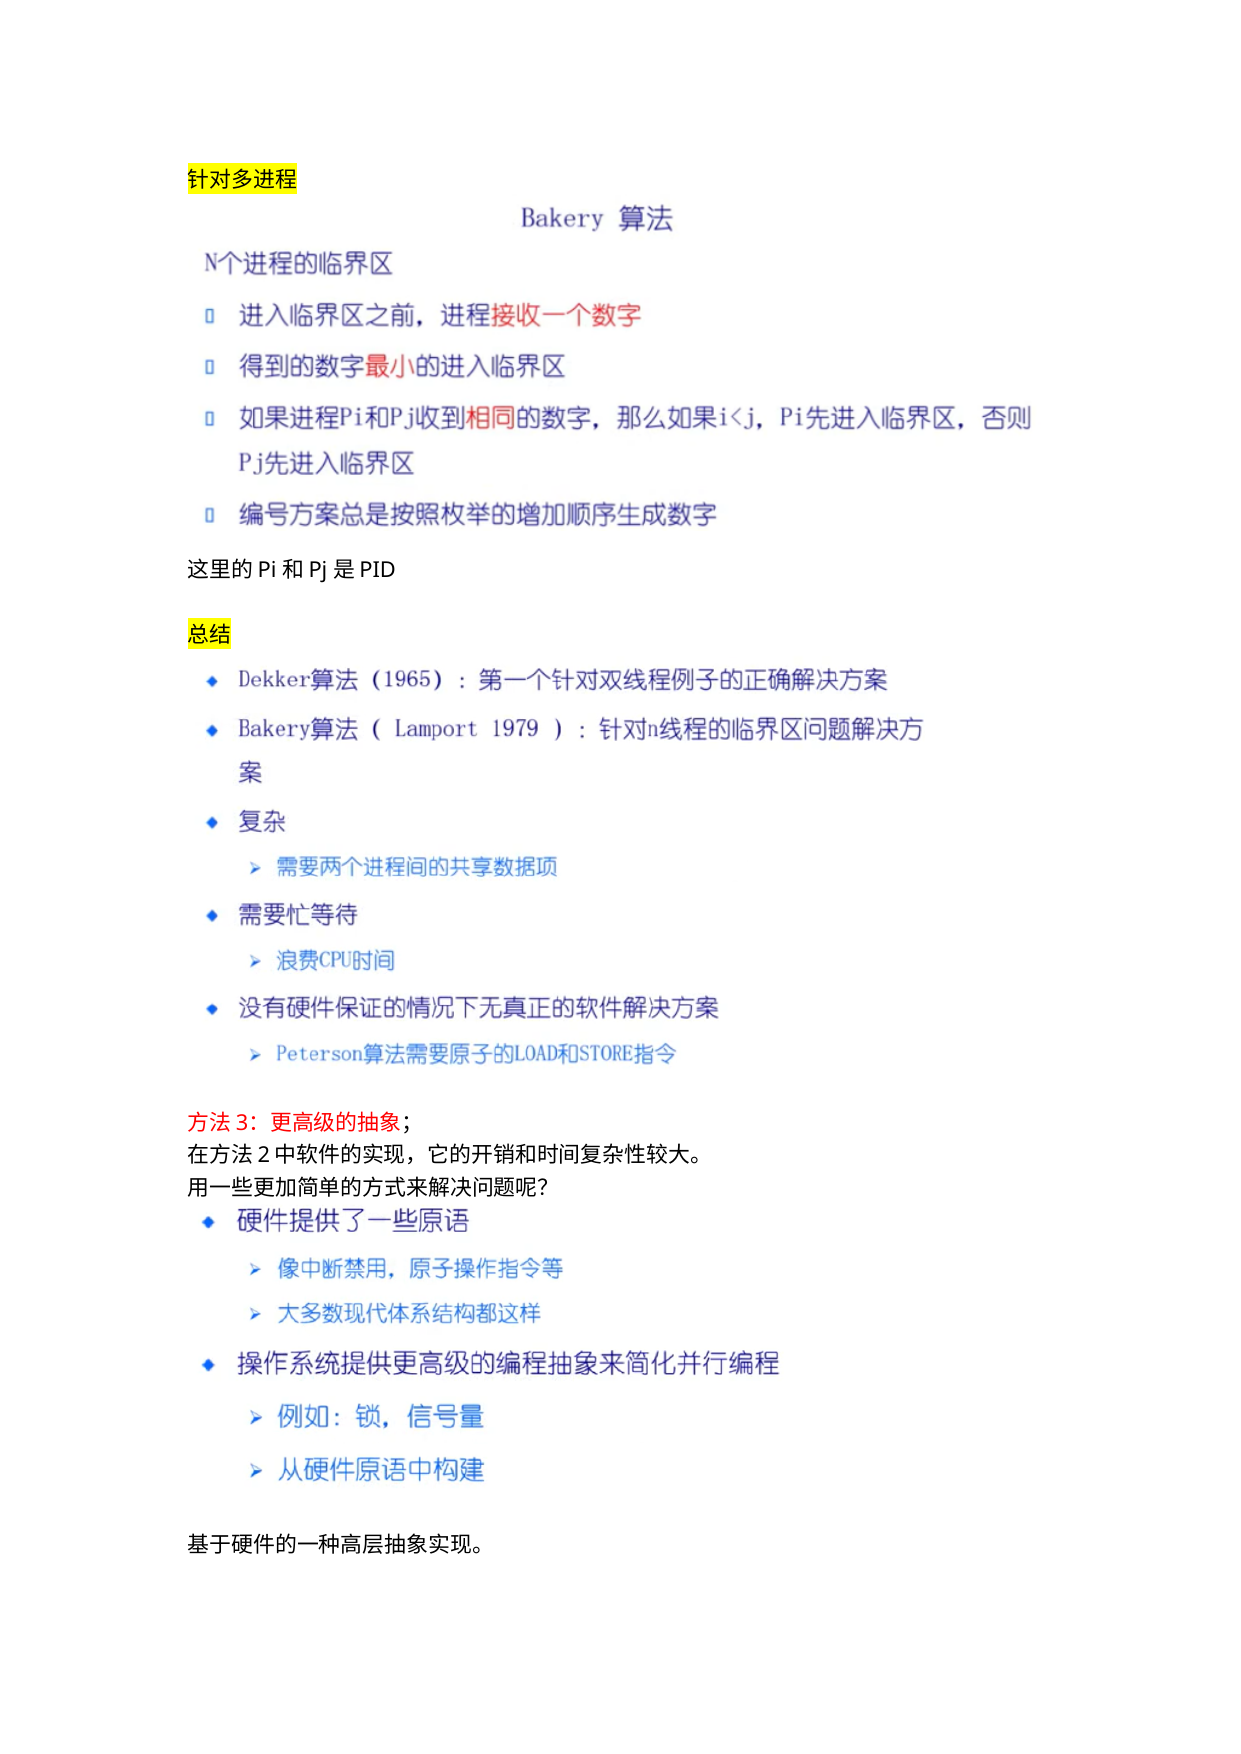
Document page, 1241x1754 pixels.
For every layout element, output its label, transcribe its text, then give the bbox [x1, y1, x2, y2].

picture [187, 649, 928, 1070]
text 用一些更加简单的方式来解决问题呢？ [187, 1169, 1053, 1202]
text 总结 [187, 617, 1053, 649]
text 基于硬件的一种高层抽象实现。 [187, 1527, 1053, 1559]
text 这里的Pi 和Pj 是PID [187, 552, 1053, 584]
picture [187, 1202, 785, 1496]
text 方法3：更高级的抽象； [187, 1104, 1053, 1137]
text 针对多进程 [187, 162, 1053, 194]
text 在方法2中软件的实现，它的开销和时间复杂性较大。 [187, 1137, 1053, 1169]
picture [187, 194, 1045, 531]
